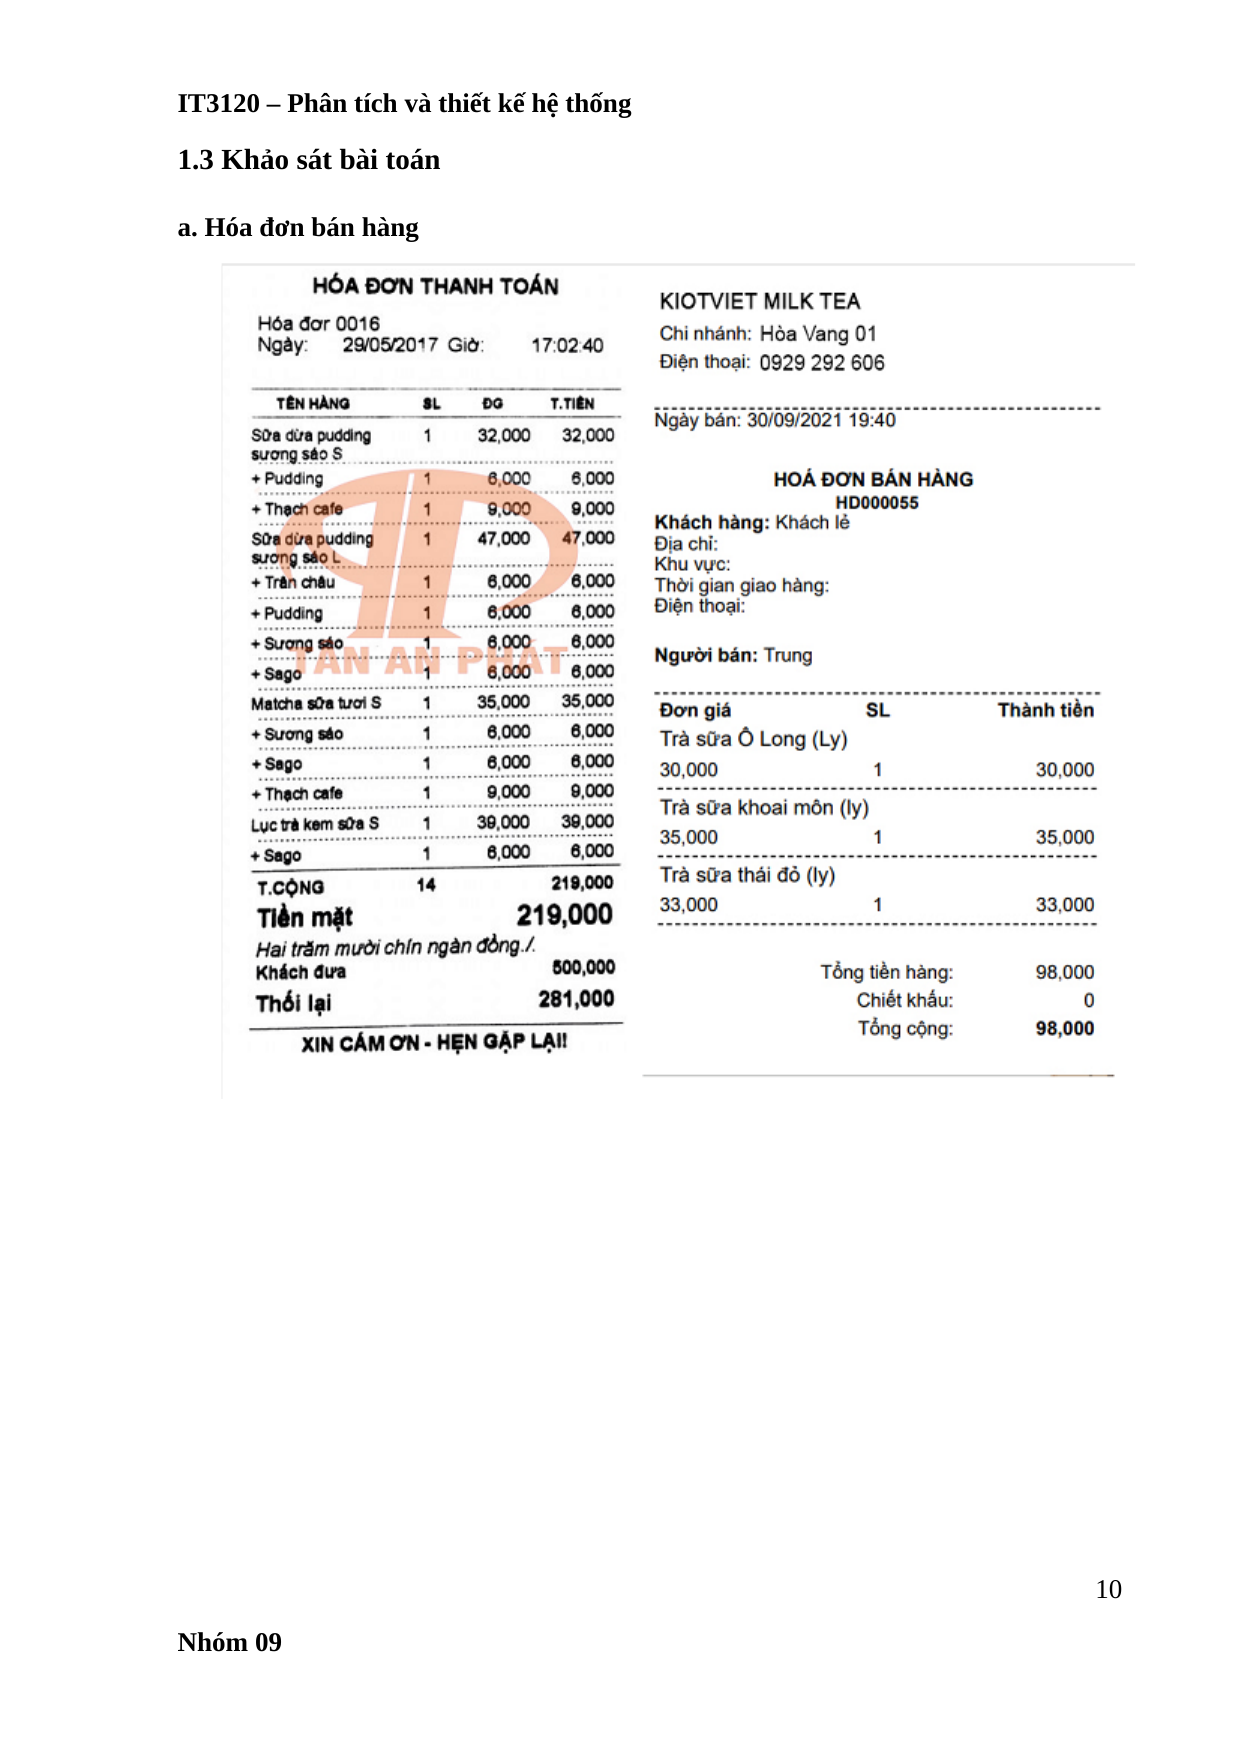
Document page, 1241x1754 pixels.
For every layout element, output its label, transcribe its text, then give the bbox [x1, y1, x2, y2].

subtitle 1.3 Khảo sát bài toán [177, 142, 1122, 176]
picture [221, 263, 1136, 1099]
subtitle a. Hóa đơn bán hàng [177, 211, 1122, 242]
